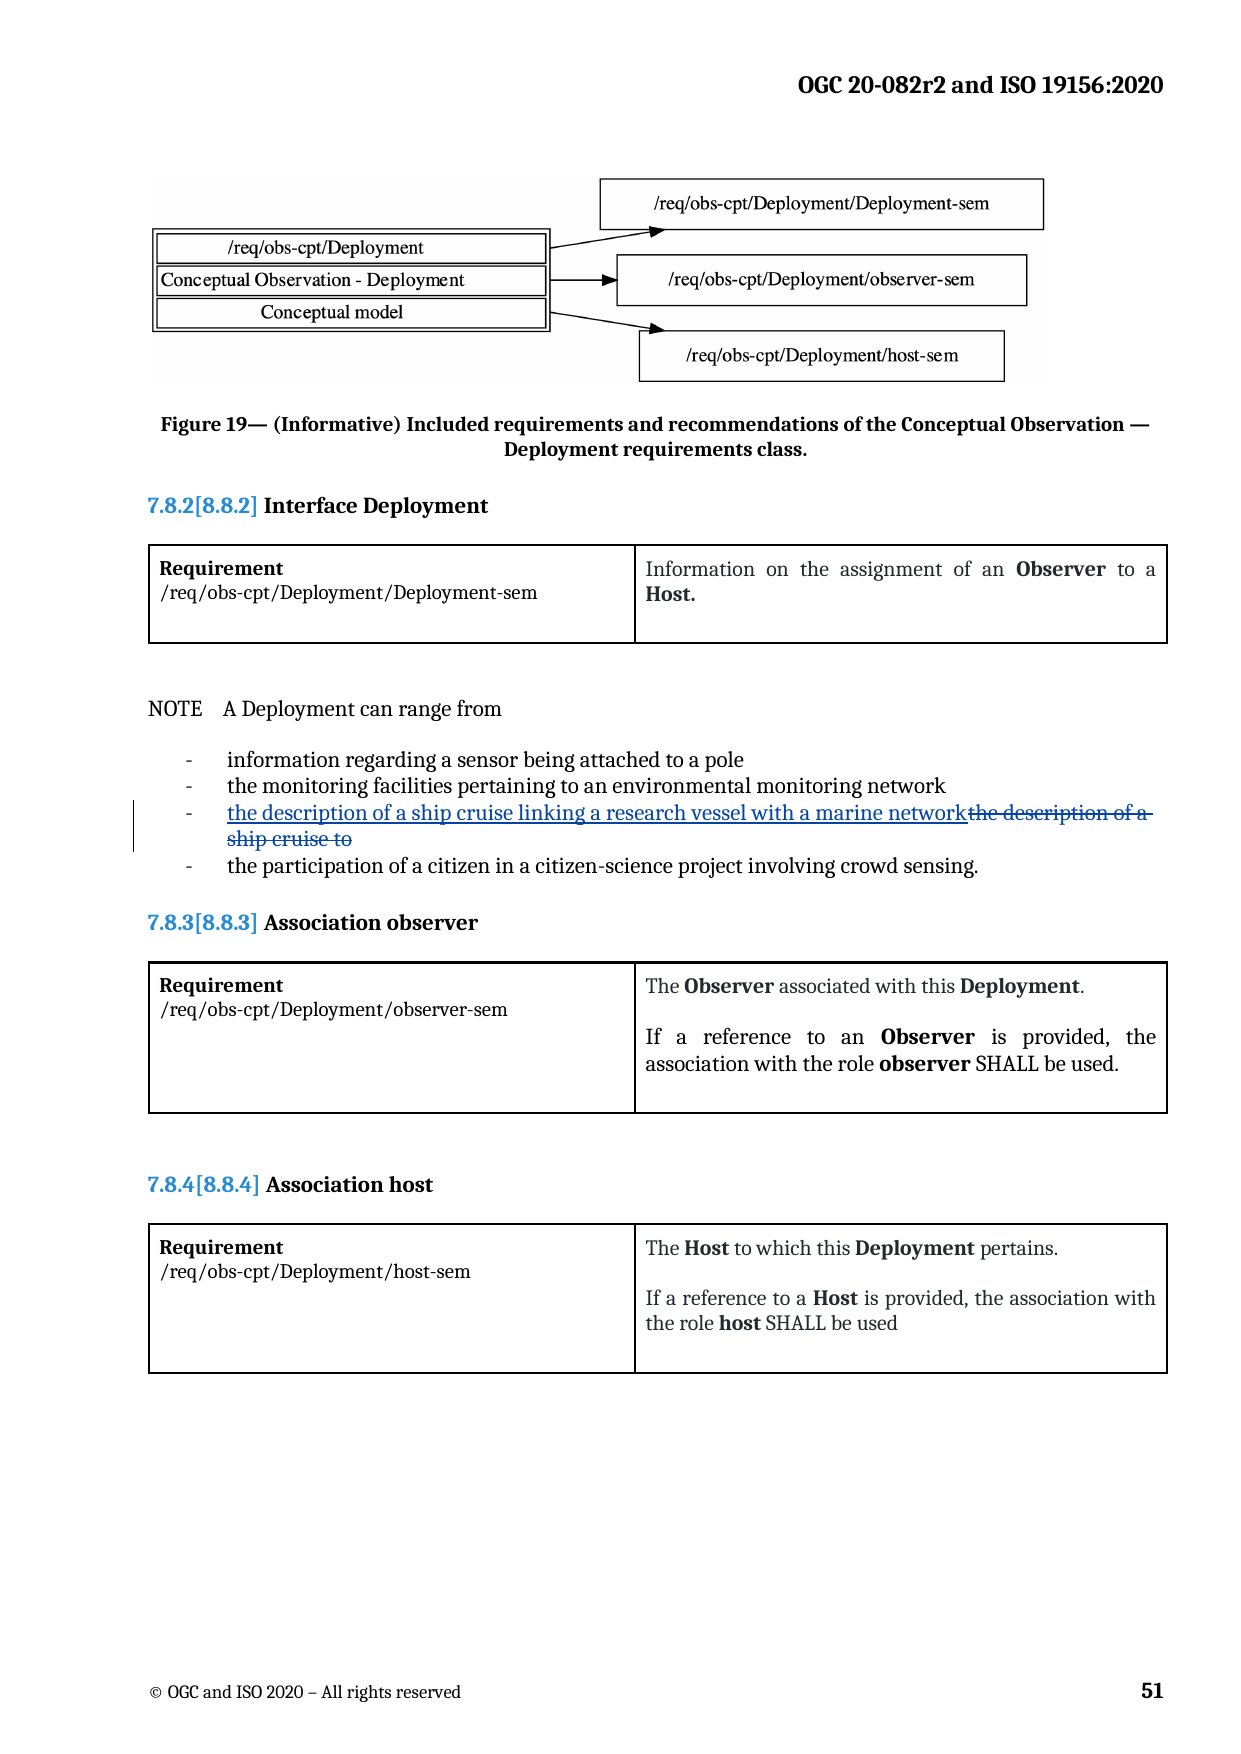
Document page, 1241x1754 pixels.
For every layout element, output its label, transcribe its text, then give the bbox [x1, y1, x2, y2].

text Figure — (Informative) Included requirements and recommendations of the Conceptual Observation — Deployment requirements class. [148, 411, 1163, 461]
picture [147, 173, 1049, 387]
text NOTE A Deployment can range from [148, 696, 1163, 722]
table_header Requirement /req/obs-cpt/Deployment/Deployment-sem [150, 546, 634, 642]
list the participation of a citizen in a citizen-science project involving crowd sensing. [185, 852, 1163, 879]
table_header The Observer associated with this Deployment. If a reference to an Observer is provided, the association with the role observer SHALL be used. [636, 964, 1166, 1112]
table_header Requirement /req/obs-cpt/Deployment/host-sem [150, 1225, 634, 1372]
subtitle Association host [148, 1172, 1163, 1198]
subtitle Association observer [148, 910, 1163, 936]
list information regarding a sensor being attached to a pole [185, 747, 1163, 773]
table_header The Host to which this Deployment pertains. If a reference to a Host is provided, the association with the role host SHALL be used [636, 1225, 1166, 1372]
table_header Information on the assignment of an Observer to a Host. [636, 546, 1166, 642]
list the monitoring facilities pertaining to an environmental monitoring network [185, 773, 1163, 800]
subtitle Interface Deployment [148, 492, 1163, 519]
table_header Requirement /req/obs-cpt/Deployment/observer-sem [150, 964, 634, 1112]
